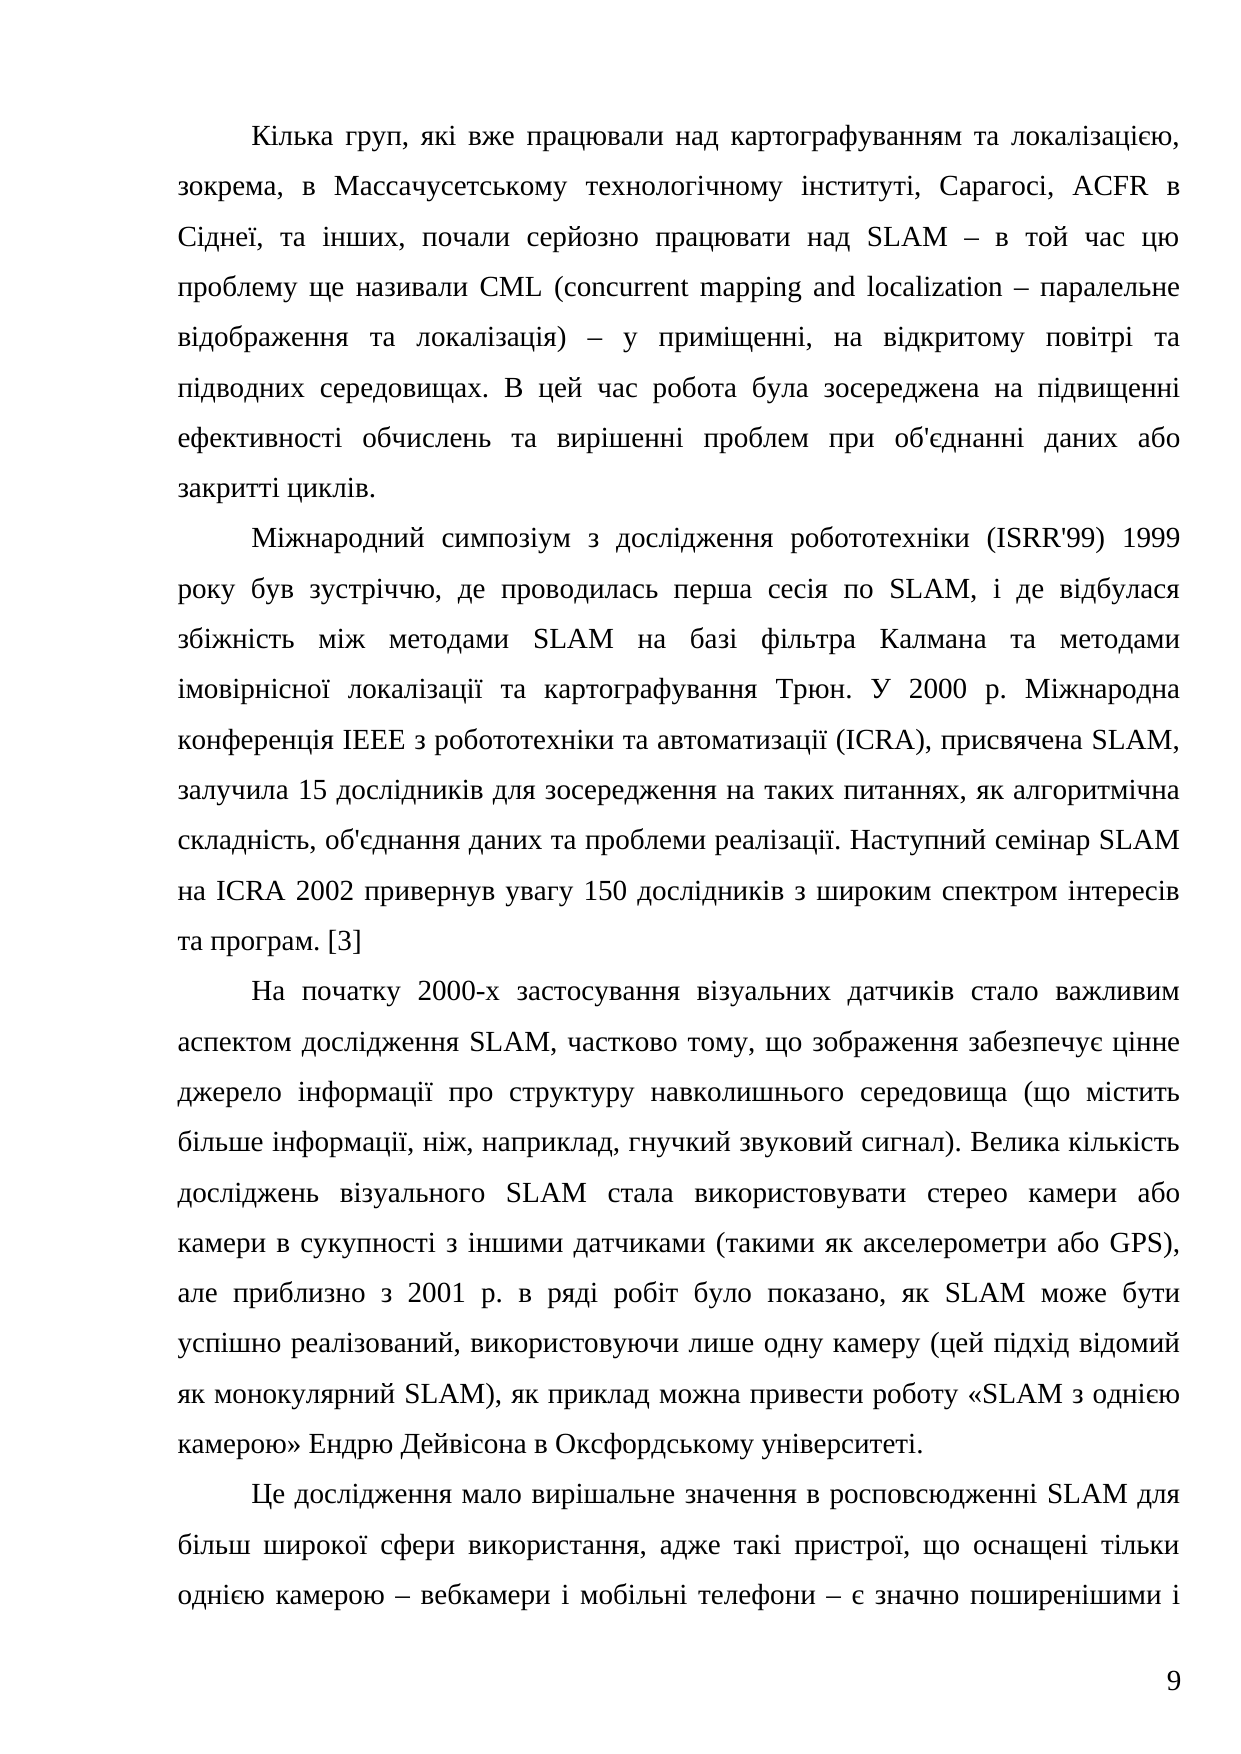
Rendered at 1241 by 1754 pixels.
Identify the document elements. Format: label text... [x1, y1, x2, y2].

text Міжнародний симпозіум з дослідження робототехніки (ISRR'99) 1999 року був зустріччю, де проводилась перша сесія по SLAM, і де відбулася збіжність між методами SLAM на базі фільтра Калмана та методами імовірнісної локалізації та картографування Трюн. У 2000 р. Міжнародна конференція IEEE з робототехніки та автоматизації (ICRA), присвячена SLAM, залучила 15 дослідників для зосередження на таких питаннях, як алгоритмічна складність, об'єднання даних та проблеми реалізації. Наступний семінар SLAM на ICRA 2002 привернув увагу 150 дослідників з широким спектром інтересів та програм. [3] [177, 521, 1181, 957]
text Кілька груп, які вже працювали над картографуванням та локалізацією, зокрема, в Массачусетському технологічному інституті, Сарагосі, ACFR в Сіднеї, та інших, почали серйозно працювати над SLAM – в той час цю проблему ще називали CML (concurrent mapping and localization – паралельне відображення та локалізація) – у приміщенні, на відкритому повітрі та підводних середовищах. В цей час робота була зосереджена на підвищенні ефективності обчислень та вирішенні проблем при об'єднанні даних або закритті циклів. [177, 118, 1181, 504]
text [177, 1477, 1181, 1611]
text На початку 2000-х застосування візуальних датчиків стало важливим аспектом дослідження SLAM, частково тому, що зображення забезпечує цінне джерело інформації про структуру навколишнього середовища (що містить більше інформації, ніж, наприклад, гнучкий звуковий сигнал). Велика кількість досліджень візуального SLAM стала використовувати стерео камери або камери в сукупності з іншими датчиками (такими як акселерометри або GPS), але приблизно з 2001 р. в ряді робіт було показано, як SLAM може бути успішно реалізований, використовуючи лише одну камеру (цей підхід відомий як монокулярний SLAM), як приклад можна привести роботу «SLAM з однією камерою» Ендрю Дейвісона в Оксфордському університеті. [177, 973, 1181, 1460]
